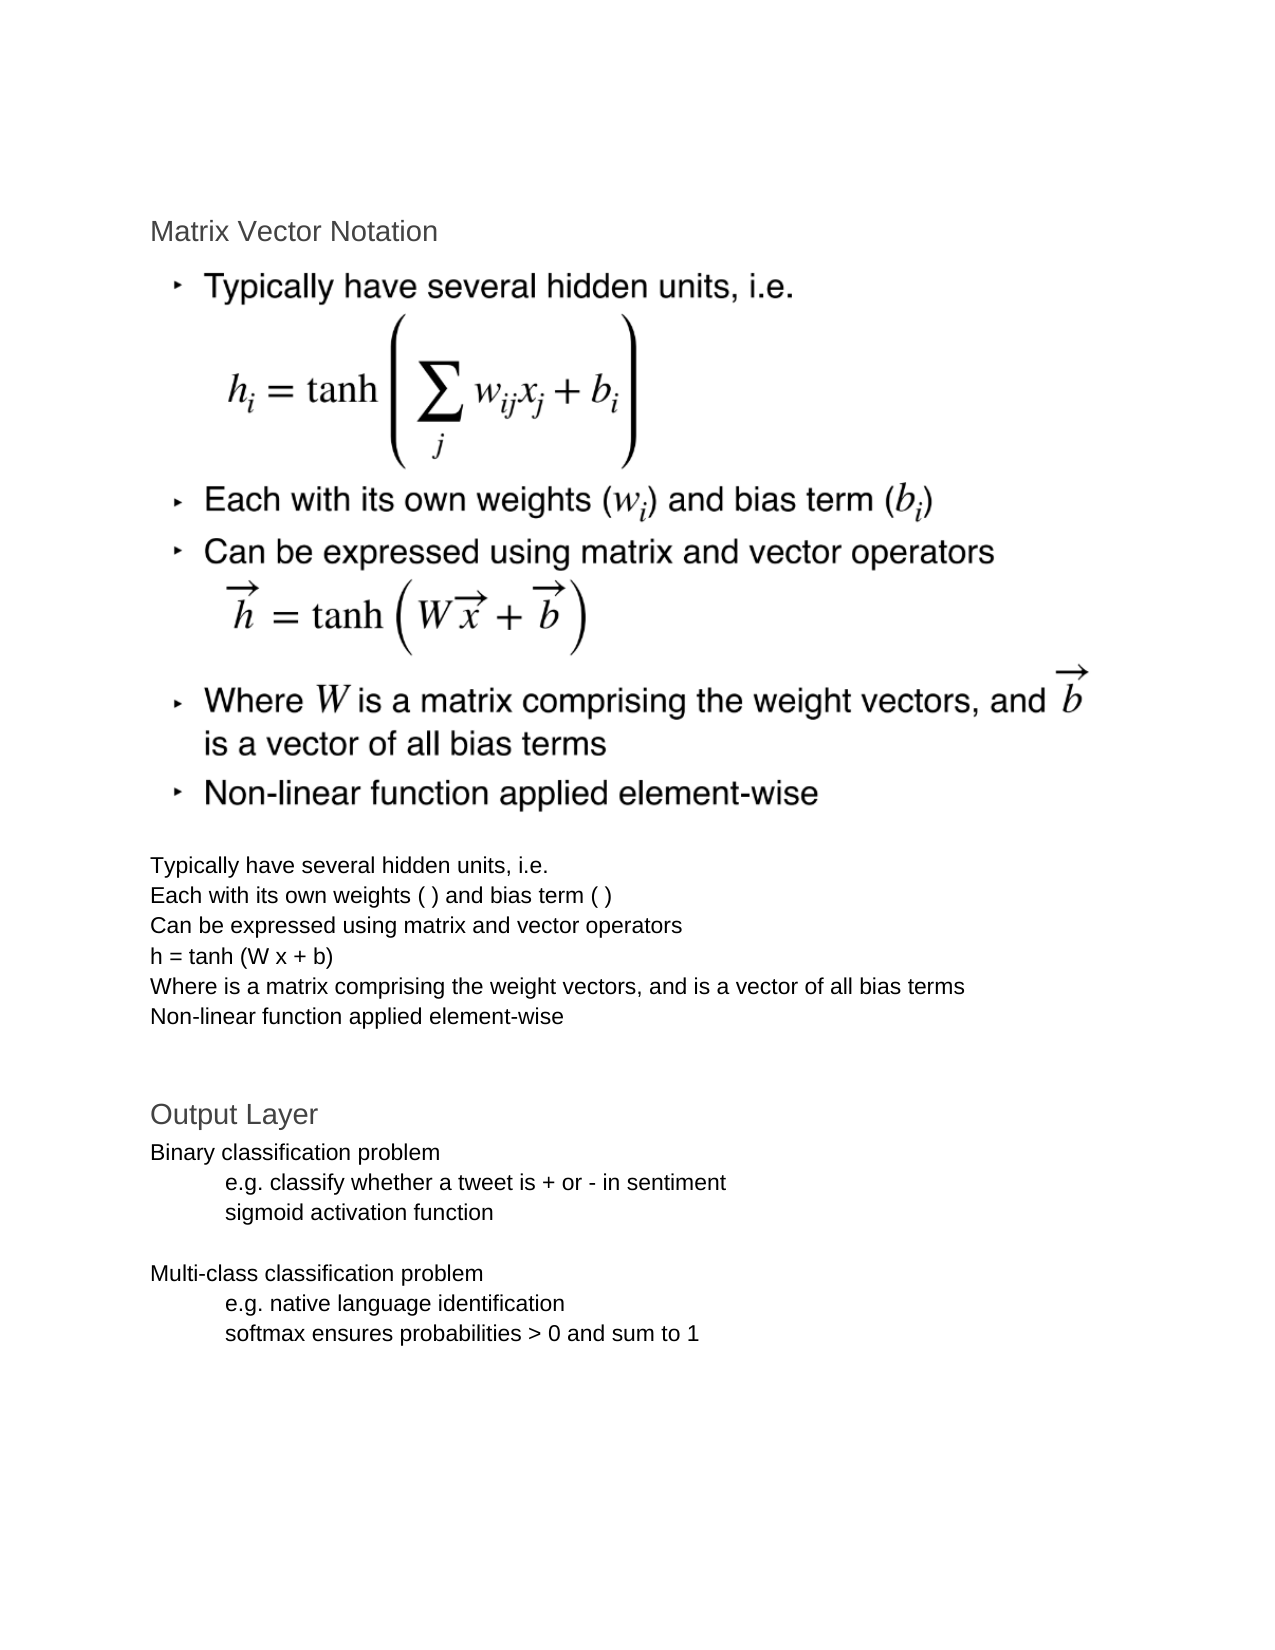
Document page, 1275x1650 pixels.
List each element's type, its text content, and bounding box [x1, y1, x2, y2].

text softmax ensures probabilities > 0 and sum to 1 [150, 1320, 1125, 1346]
text Non-linear function applied element-wise [150, 1003, 1125, 1029]
text Typically have several hidden units, i.e. [150, 852, 1125, 878]
text e.g. classify whether a tweet is + or - in sentiment [150, 1169, 1125, 1195]
text sigmoid activation function [150, 1199, 1125, 1225]
text Can be expressed using matrix and vector operators [150, 912, 1125, 939]
text Binary classification problem [150, 1139, 1125, 1165]
text Each with its own weights ( ) and bias term ( ) [150, 882, 1125, 908]
text Where is a matrix comprising the weight vectors, and is a vector of all bias terms [150, 973, 1125, 999]
text Multi-class classification problem [150, 1259, 1125, 1286]
text e.g. native language identification [150, 1290, 1125, 1316]
text h = tanh (W x + b) [150, 943, 1125, 969]
picture [150, 255, 1125, 818]
subtitle Matrix Vector Notation [150, 213, 1125, 247]
subtitle Output Layer [150, 1097, 1125, 1130]
